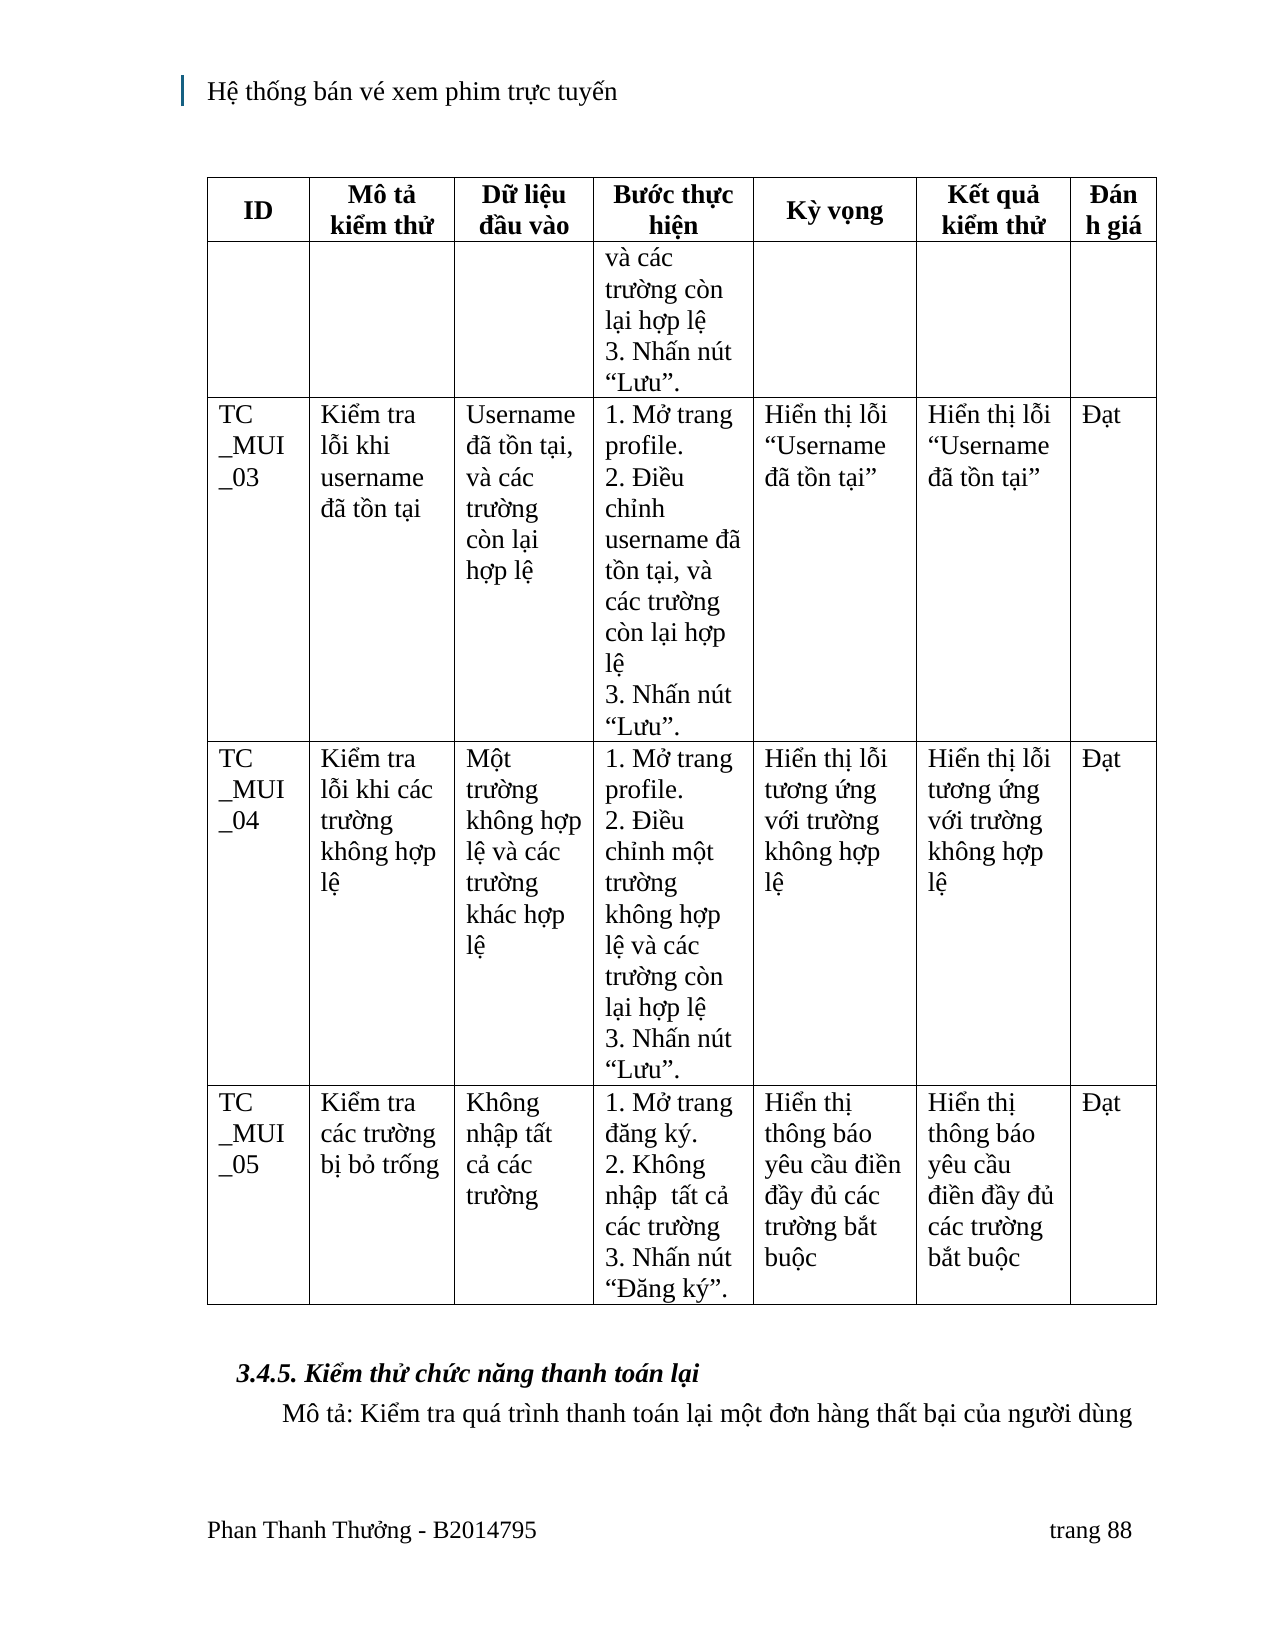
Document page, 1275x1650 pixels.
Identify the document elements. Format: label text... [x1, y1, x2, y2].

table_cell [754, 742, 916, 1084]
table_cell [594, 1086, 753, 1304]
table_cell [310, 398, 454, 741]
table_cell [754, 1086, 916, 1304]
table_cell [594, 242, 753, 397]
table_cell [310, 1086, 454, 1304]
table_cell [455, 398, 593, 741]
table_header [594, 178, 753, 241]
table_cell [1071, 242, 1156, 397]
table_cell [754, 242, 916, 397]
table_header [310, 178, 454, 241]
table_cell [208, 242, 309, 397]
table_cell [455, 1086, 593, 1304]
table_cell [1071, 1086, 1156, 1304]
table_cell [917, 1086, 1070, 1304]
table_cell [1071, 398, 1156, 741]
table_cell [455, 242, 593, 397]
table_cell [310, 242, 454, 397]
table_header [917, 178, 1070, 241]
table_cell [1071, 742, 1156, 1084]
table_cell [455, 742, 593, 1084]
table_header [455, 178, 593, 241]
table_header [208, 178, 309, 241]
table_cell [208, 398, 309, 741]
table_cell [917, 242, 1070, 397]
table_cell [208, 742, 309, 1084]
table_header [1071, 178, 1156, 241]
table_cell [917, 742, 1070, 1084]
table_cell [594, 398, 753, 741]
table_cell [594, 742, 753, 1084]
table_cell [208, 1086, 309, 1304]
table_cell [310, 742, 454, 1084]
text Mô tả: Kiểm tra quá trình thanh toán lại một đơn hàng thất bại của người dùng [207, 1397, 1157, 1428]
subtitle Kiểm thử chức năng thanh toán lại [236, 1357, 1157, 1388]
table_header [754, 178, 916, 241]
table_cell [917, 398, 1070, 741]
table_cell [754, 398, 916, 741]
